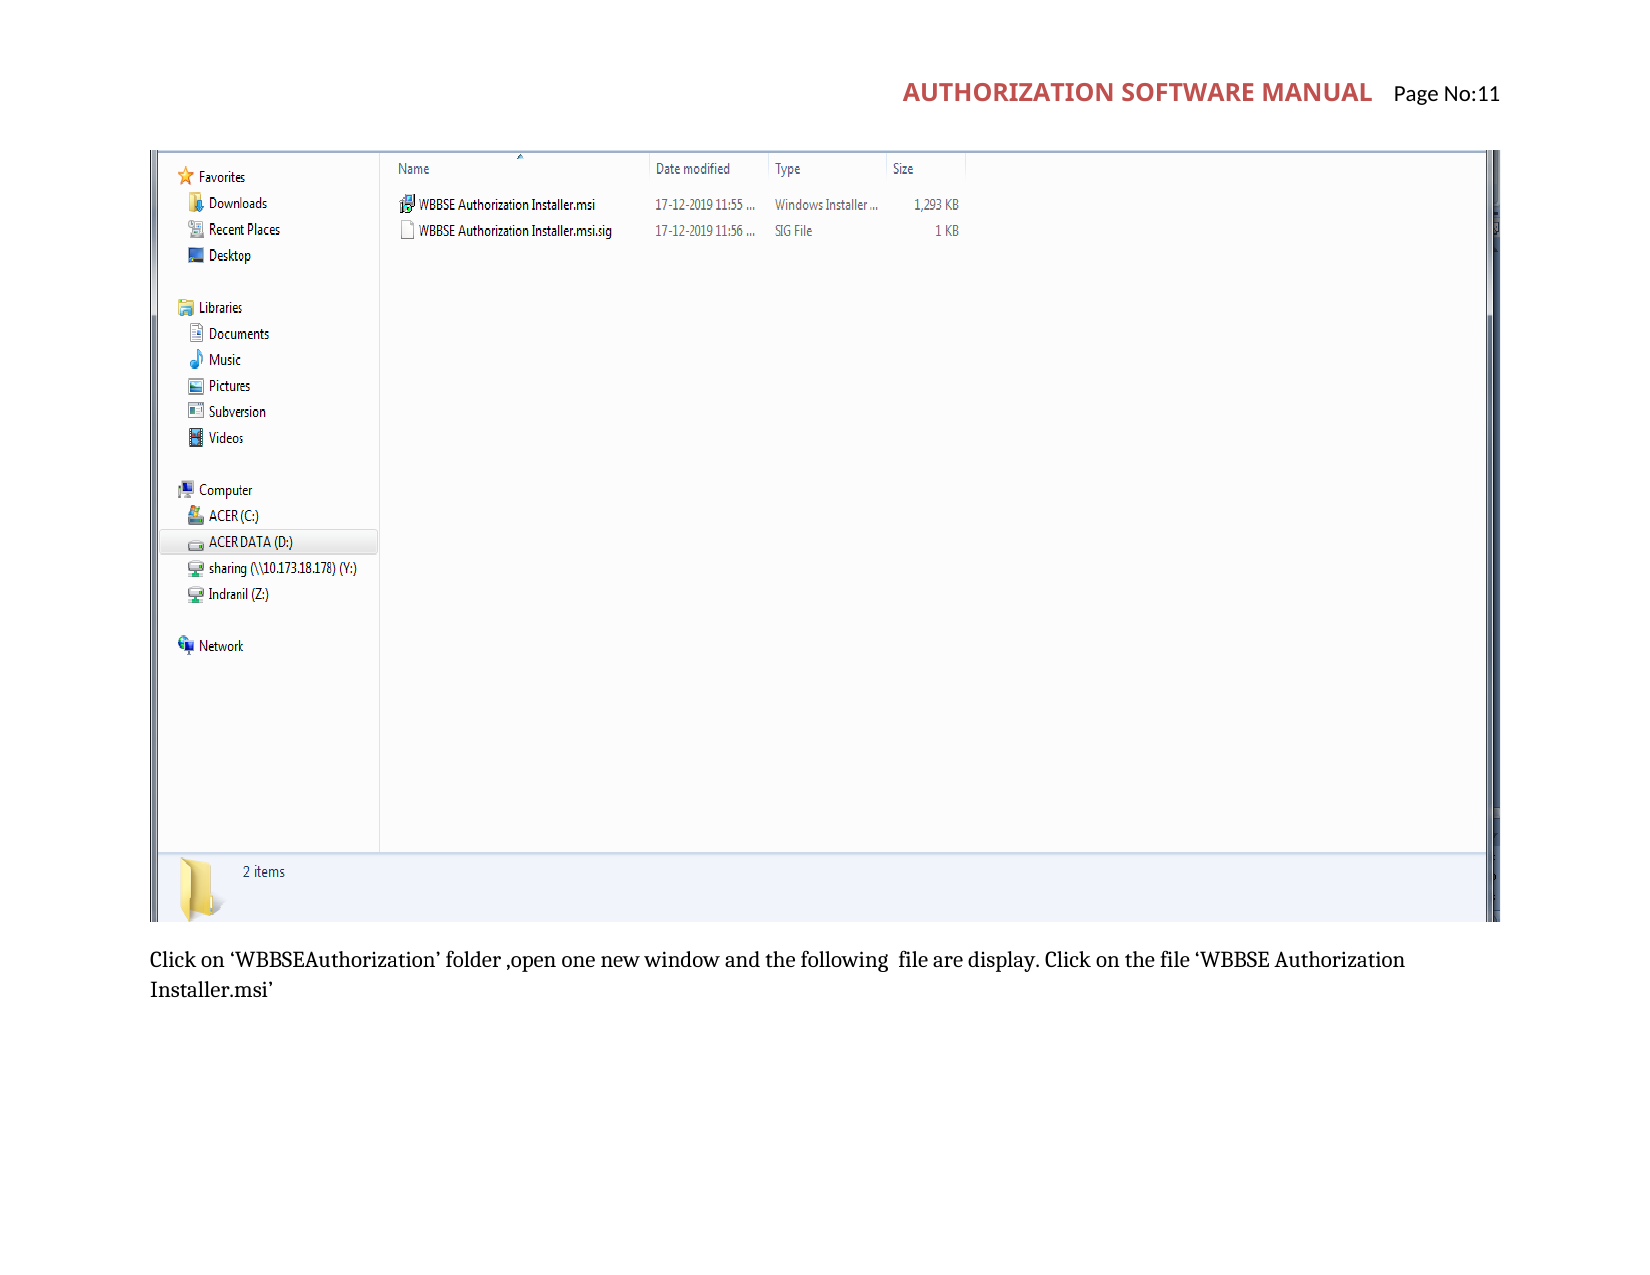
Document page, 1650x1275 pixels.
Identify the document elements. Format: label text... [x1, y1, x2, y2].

picture [150, 150, 1500, 922]
text Click on ‘WBBSEAuthorization’ folder ,open one new window and the following file are display. Click on the file ‘WBBSE Authorization Installer.msi’ [150, 947, 1500, 1003]
